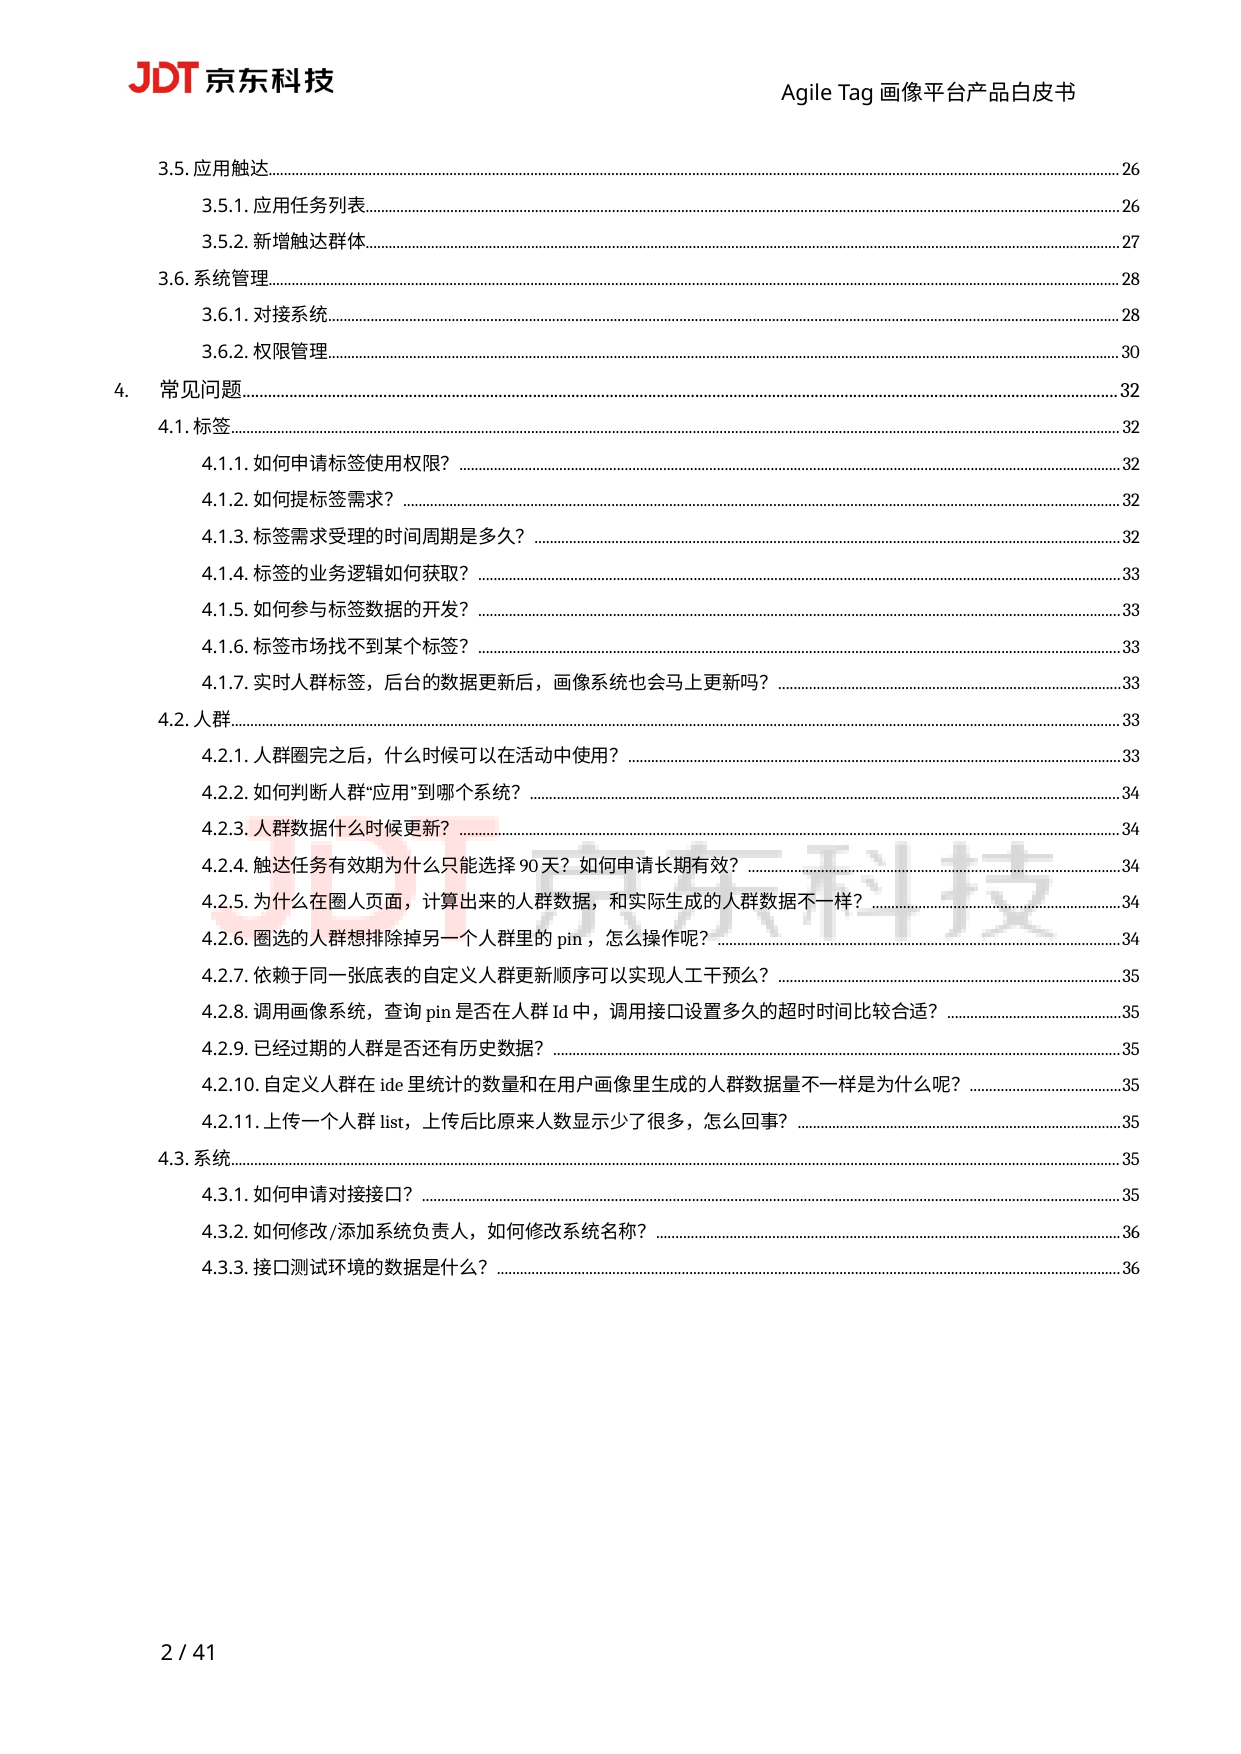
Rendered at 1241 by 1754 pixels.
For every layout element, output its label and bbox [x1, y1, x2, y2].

picture [112, 53, 349, 101]
